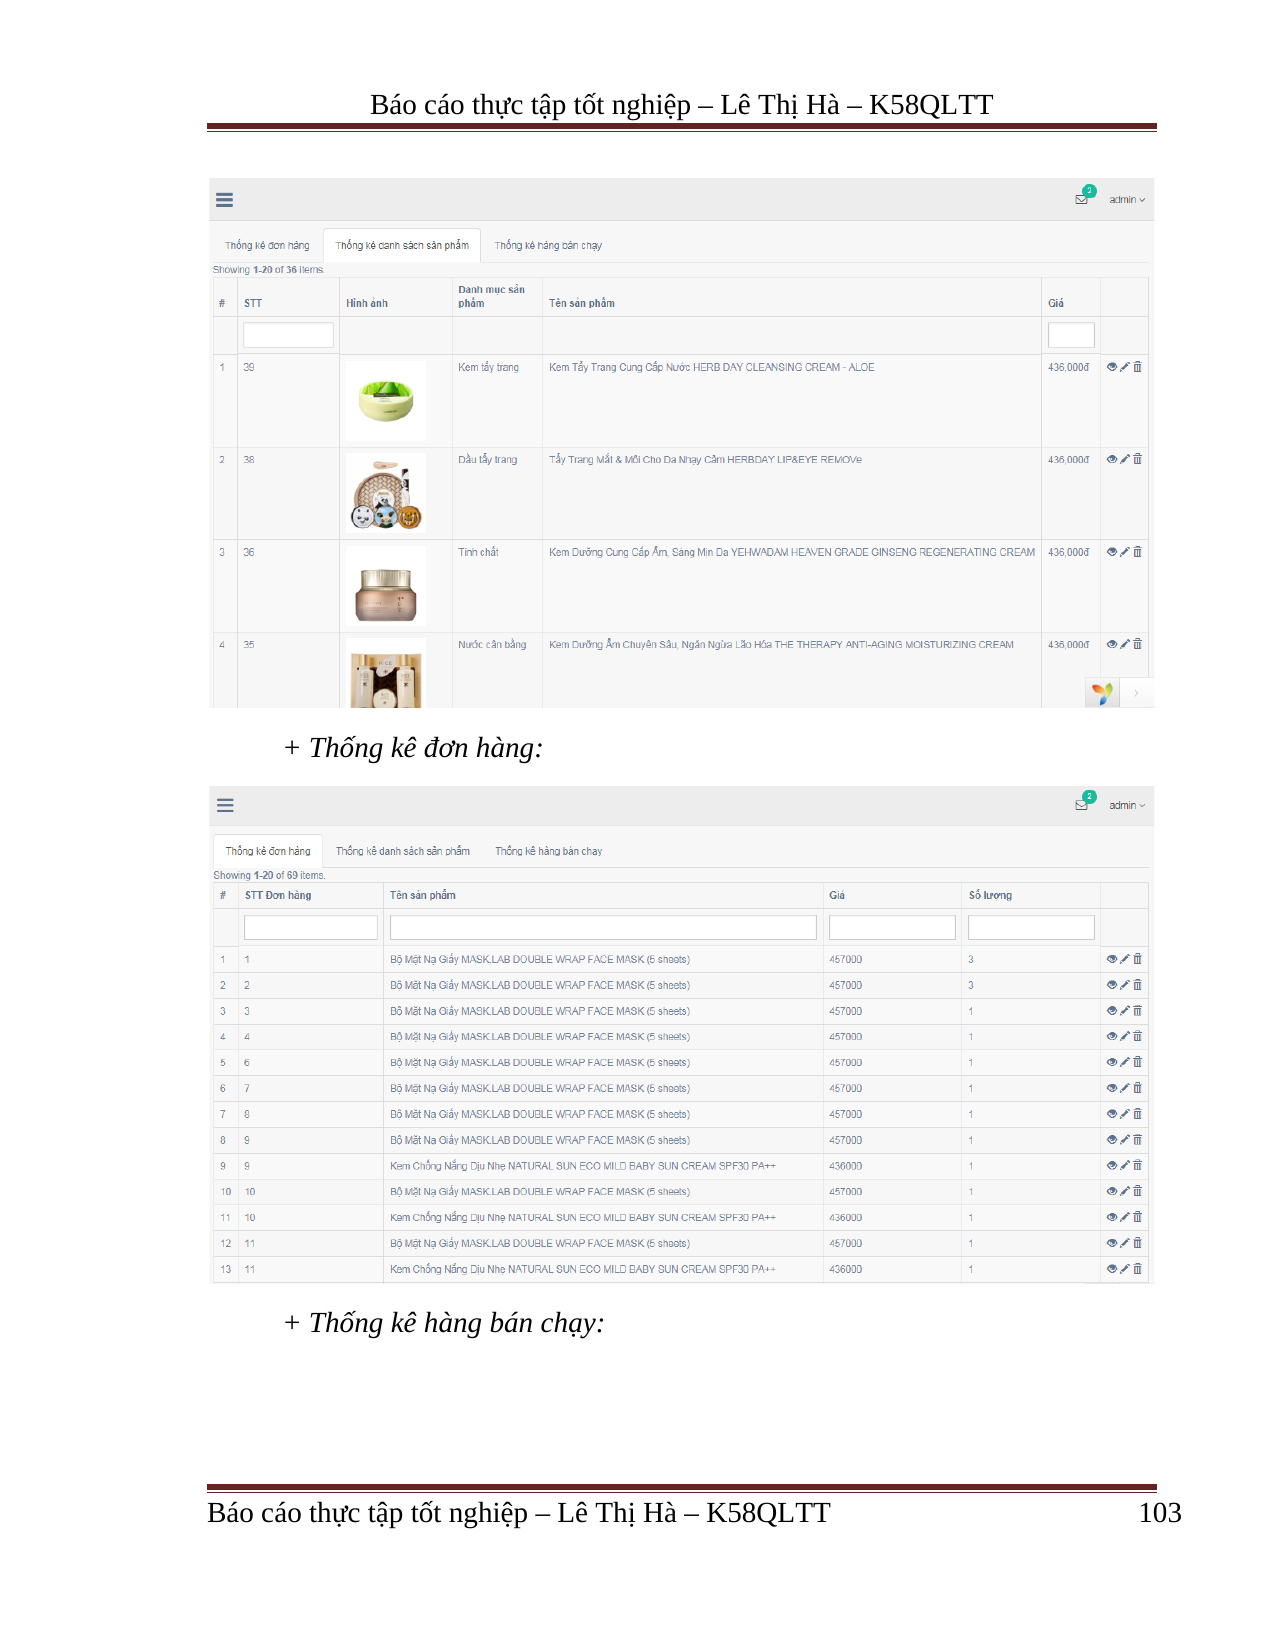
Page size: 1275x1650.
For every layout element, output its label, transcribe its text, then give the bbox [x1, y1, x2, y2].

picture [209, 786, 1155, 1284]
list + Thống kê hàng bán chạy: [282, 1306, 1157, 1339]
picture [209, 178, 1155, 708]
list + Thống kê đơn hàng: [282, 730, 1157, 764]
